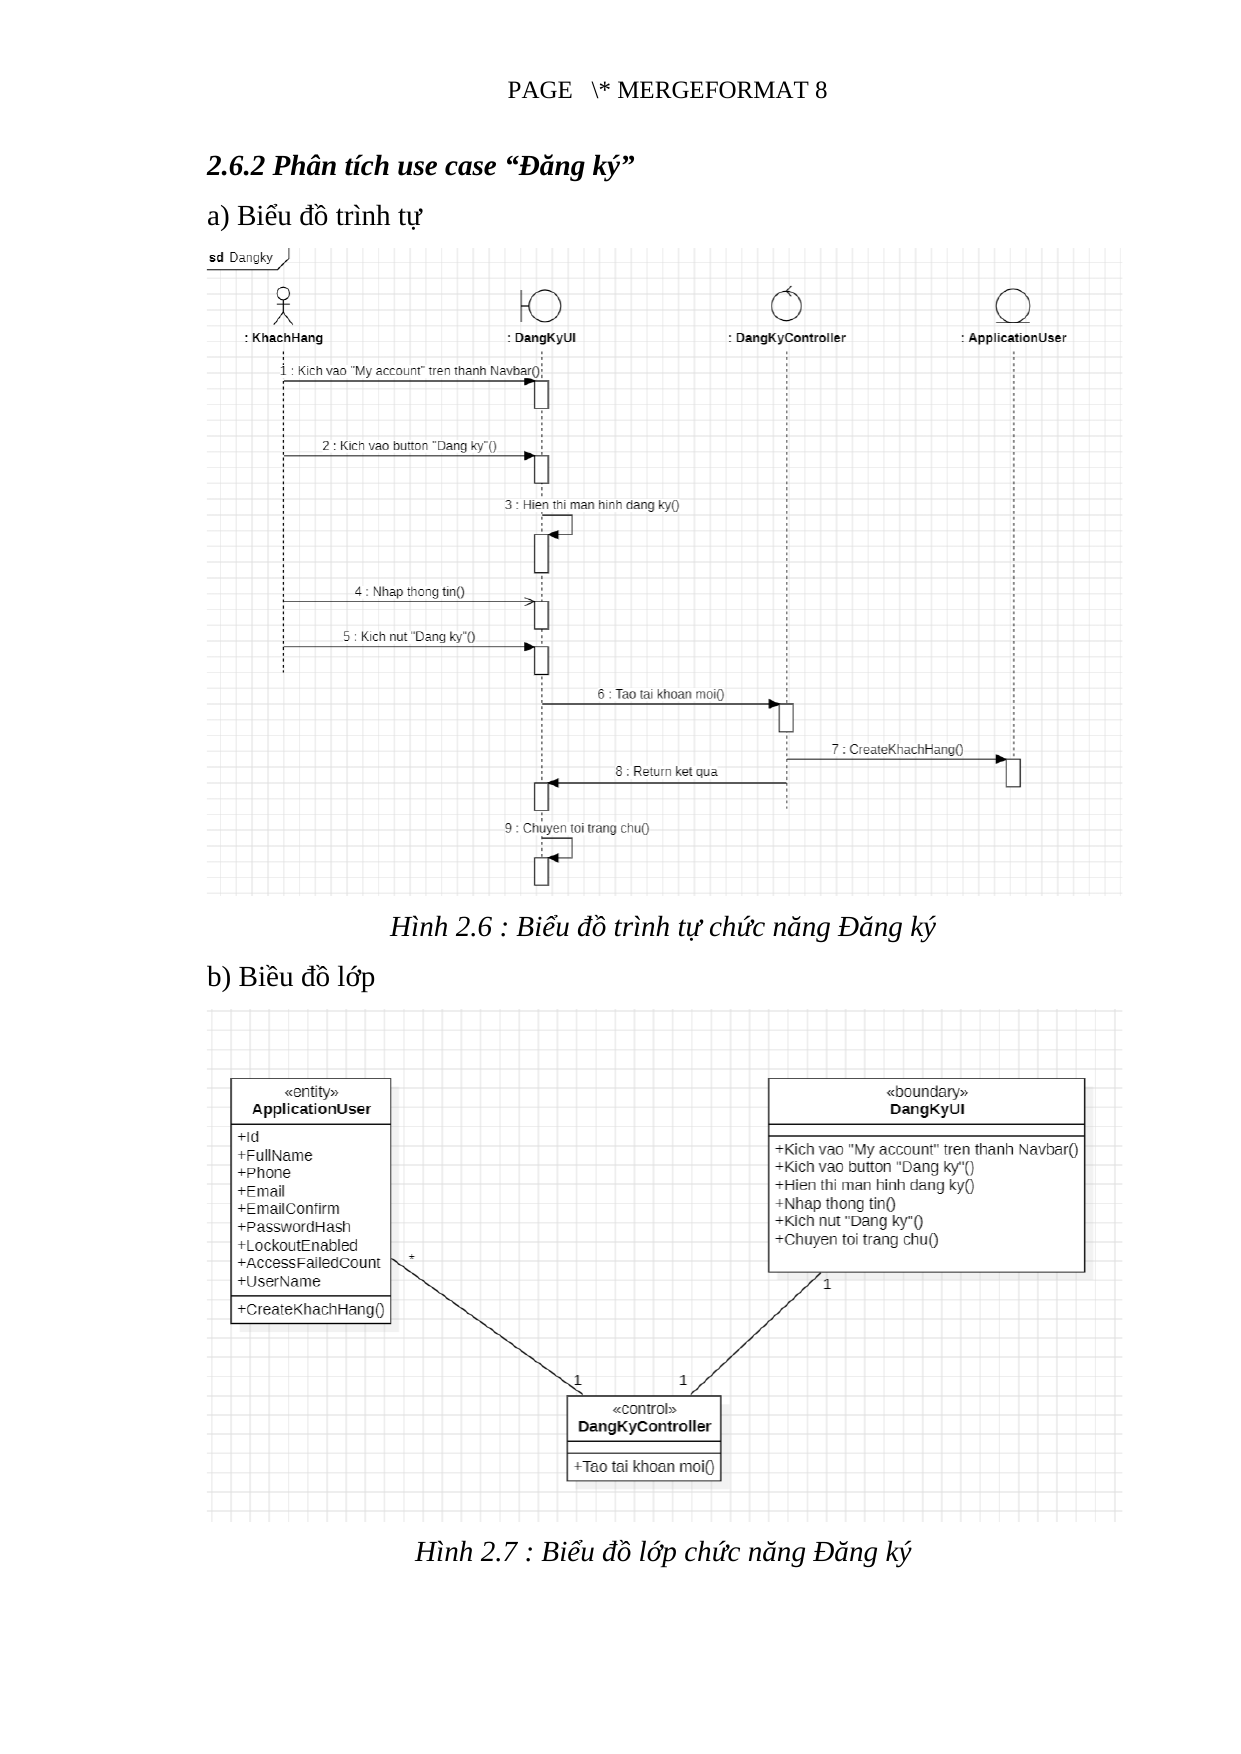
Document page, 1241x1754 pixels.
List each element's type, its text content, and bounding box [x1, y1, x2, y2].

text Hình 2.7 : Biểu đồ lớp chức năng Đăng ký [207, 1534, 1122, 1568]
text a) Biểu đồ trình tự [207, 198, 1122, 232]
subtitle 2.6.2 Phân tích use case “Đăng ký” [207, 148, 1122, 181]
picture [206, 1009, 1123, 1522]
text Hình 2.6 : Biểu đồ trình tự chức năng Đăng ký [207, 909, 1122, 943]
text b) Biều đồ lớp [207, 959, 1122, 993]
picture [206, 248, 1123, 896]
